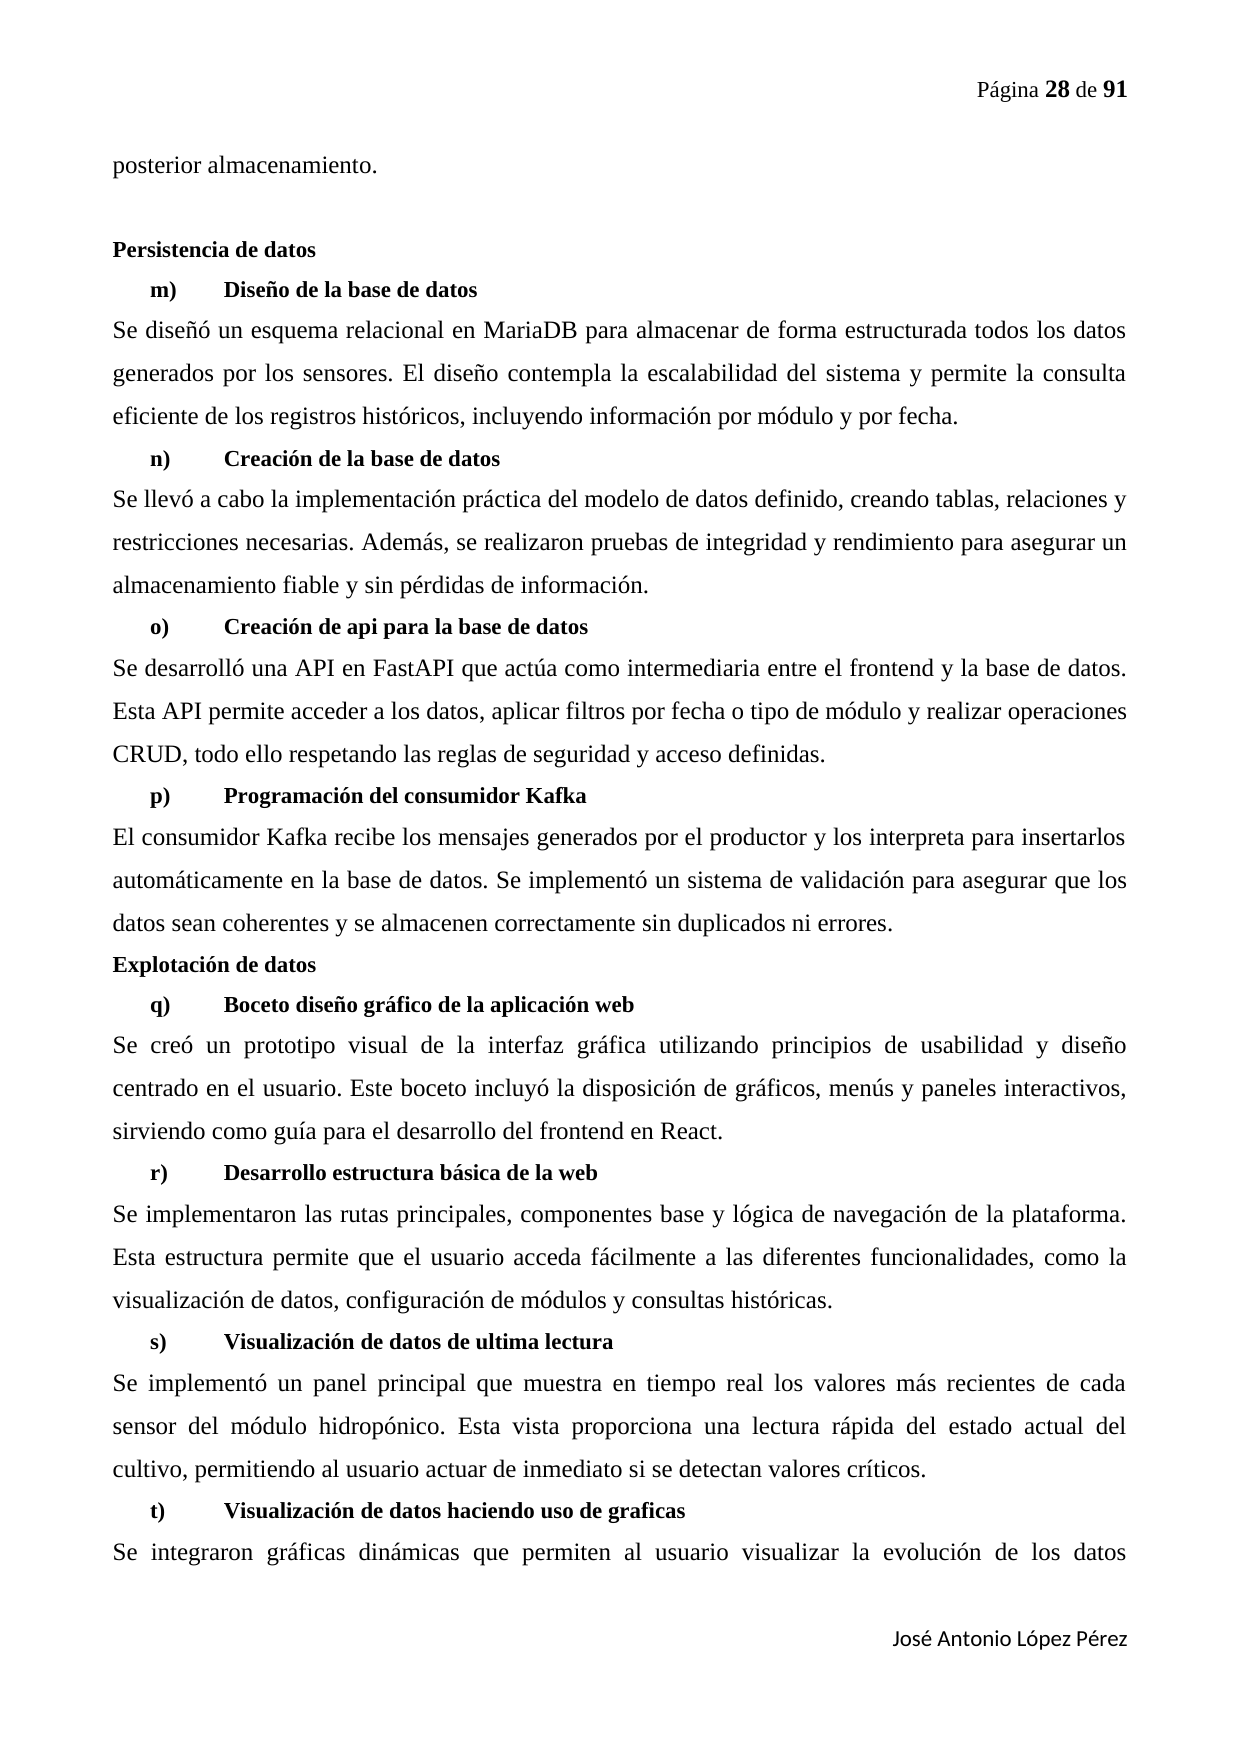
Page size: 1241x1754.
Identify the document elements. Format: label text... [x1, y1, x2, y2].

list Boceto diseño gráfico de la aplicación web [150, 991, 1128, 1017]
list Creación de api para la base de datos [150, 613, 1128, 640]
text Se implementaron las rutas principales, componentes base y lógica de navegación de la plataforma. Esta estructura permite que el usuario acceda fácilmente a las diferentes funcionalidades, como la visualización de datos, configuración de módulos y consultas históricas. [112, 1199, 1128, 1314]
text El consumidor Kafka recibe los mensajes generados por el productor y los interpreta para insertarlos automáticamente en la base de datos. Se implementó un sistema de validación para asegurar que los datos sean coherentes y se almacenen correctamente sin duplicados ni errores. [112, 822, 1128, 937]
list Creación de la base de datos [150, 444, 1128, 471]
text Se implementó un panel principal que muestra en tiempo real los valores más recientes de cada sensor del módulo hidropónico. Esta vista proporciona una lectura rápida del estado actual del cultivo, permitiendo al usuario actuar de inmediato si se detectan valores críticos. [112, 1368, 1128, 1483]
list Diseño de la base de datos [150, 276, 1128, 302]
list Desarrollo estructura básica de la web [150, 1159, 1128, 1186]
list Visualización de datos haciendo uso de graficas [150, 1497, 1128, 1523]
list Programación del consumidor Kafka [150, 782, 1128, 809]
text Se desarrolló una API en FastAPI que actúa como intermediaria entre el frontend y la base de datos. Esta API permite acceder a los datos, aplicar filtros por fecha o tipo de módulo y realizar operaciones CRUD, todo ello respetando las reglas de seguridad y acceso definidas. [112, 653, 1128, 768]
text Se diseñó un esquema relacional en MariaDB para almacenar de forma estructurada todos los datos generados por los sensores. El diseño contempla la escalabilidad del sistema y permite la consulta eficiente de los registros históricos, incluyendo información por módulo y por fecha. [112, 315, 1128, 430]
text Se llevó a cabo la implementación práctica del modelo de datos definido, creando tablas, relaciones y restricciones necesarias. Además, se realizaron pruebas de integridad y rendimiento para asegurar un almacenamiento fiable y sin pérdidas de información. [112, 484, 1128, 599]
text Explotación de datos [112, 951, 1128, 977]
list Visualización de datos de ultima lectura [150, 1328, 1128, 1355]
text Persistencia de datos [112, 236, 1128, 263]
text Se creó un prototipo visual de la interfaz gráfica utilizando principios de usabilidad y diseño centrado en el usuario. Este boceto incluyó la disposición de gráficos, menús y paneles interactivos, sirviendo como guía para el desarrollo del frontend en React. [112, 1030, 1128, 1145]
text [112, 150, 1128, 179]
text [112, 1537, 1128, 1565]
